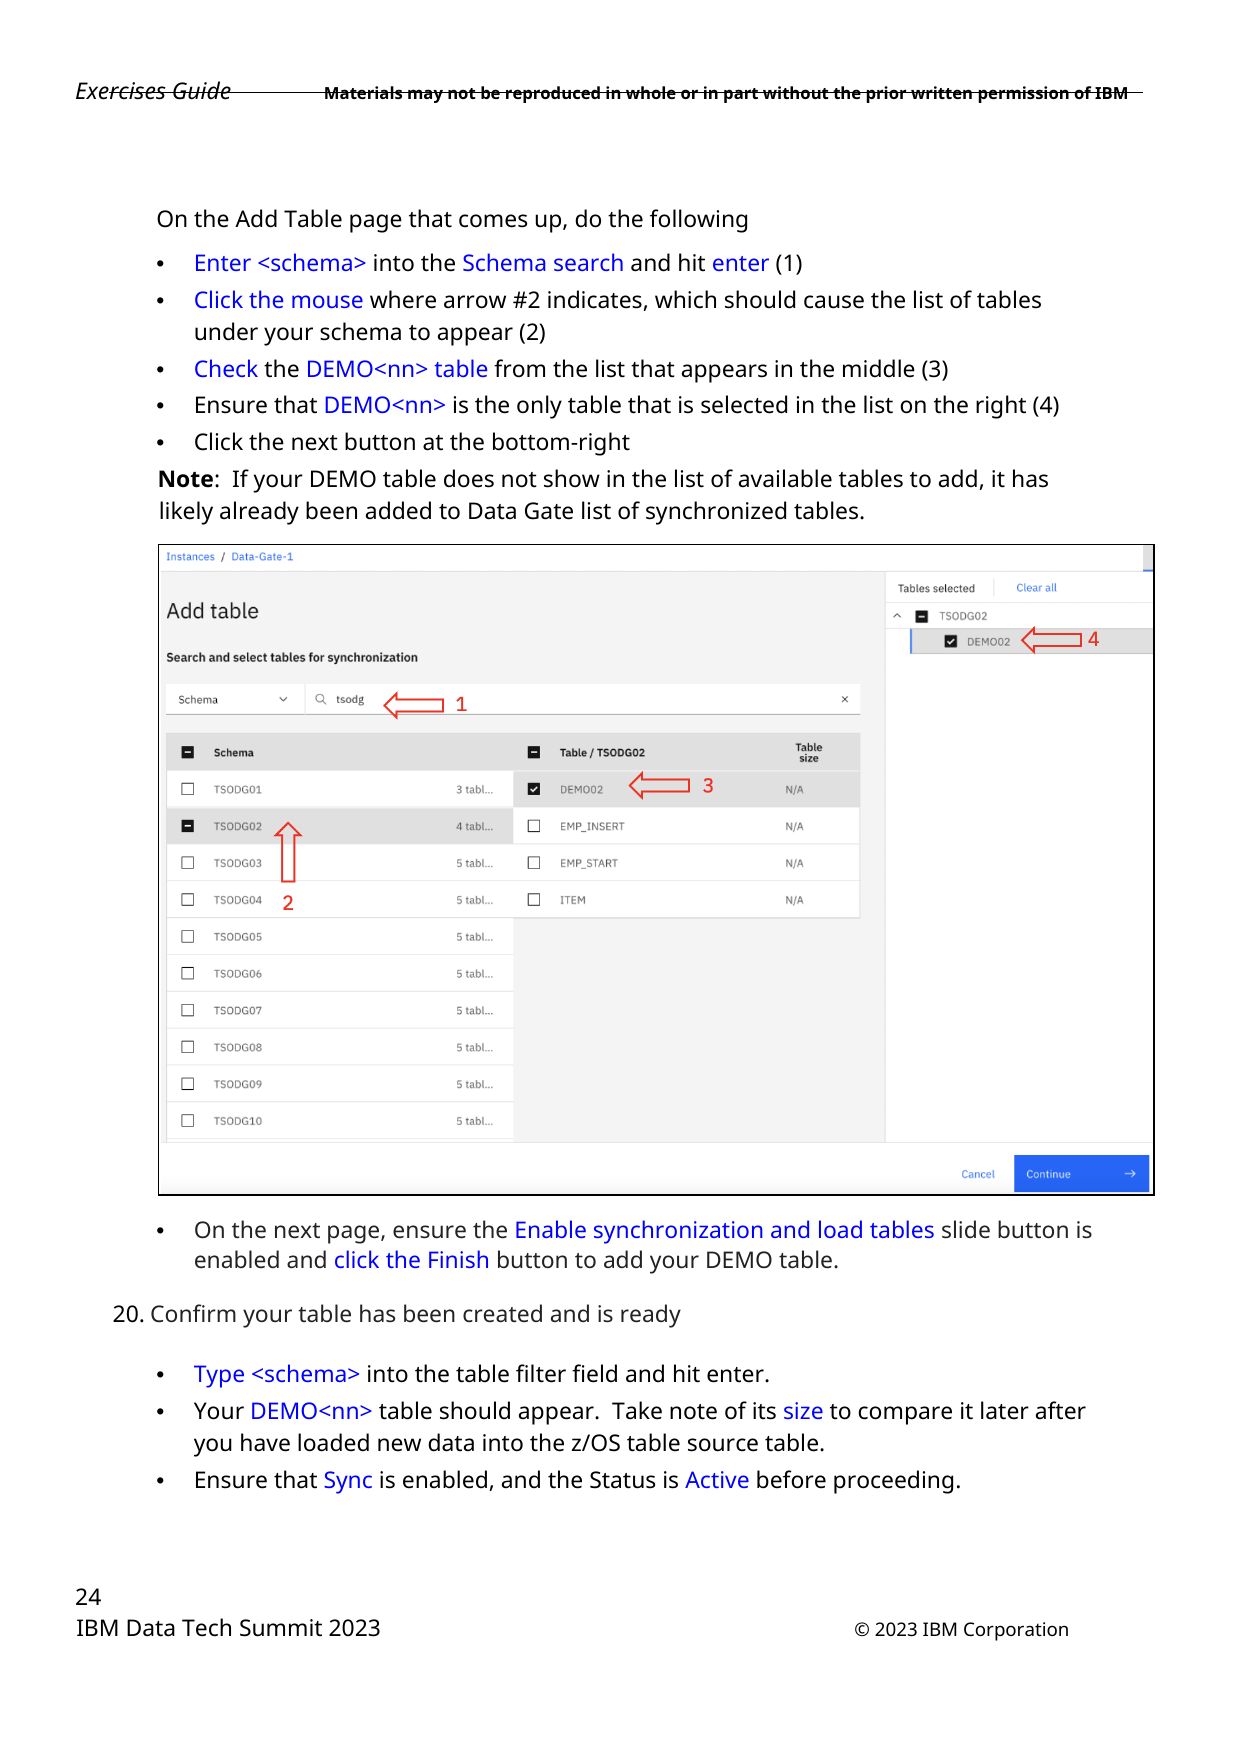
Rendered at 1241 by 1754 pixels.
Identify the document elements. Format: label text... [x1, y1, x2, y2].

list Enter <schema> into the Schema search and hit enter (1) [156, 247, 1113, 278]
list Type <schema> into the table filter field and hit enter. [156, 1358, 1113, 1389]
text Note: If your DEMO table does not show in the list of available tables to add, it has likely already been added to Data Gate list of synchronized tables. [157, 463, 1069, 526]
list On the next page, ensure the Enable synchronization and load tables slide button is enabled and click the Finish button to add your DEMO table. [156, 1213, 1113, 1275]
list Your DEMO<nn> table should appear. Take note of its size to compare it later after you have loaded new data into the z/OS table source table. [156, 1395, 1113, 1458]
text On the Add Table page that comes up, do the following [156, 203, 1113, 234]
list Ensure that Sync is enabled, and the Status is Active before proceeding. [156, 1464, 1113, 1495]
list Confirm your table has been created and is ready [112, 1298, 1113, 1329]
list Ensure that DEMO<nn> is the only table that is selected in the list on the right (4) [156, 389, 1113, 421]
list Click the next button at the bottom-right [156, 426, 1113, 457]
list Click the mouse where arrow #2 indicates, which should cause the list of tables under your schema to appear (2) [156, 284, 1113, 348]
list Check the DEMO<nn> table from the list that appears in the middle (3) [156, 353, 1113, 384]
picture [159, 545, 1153, 1194]
